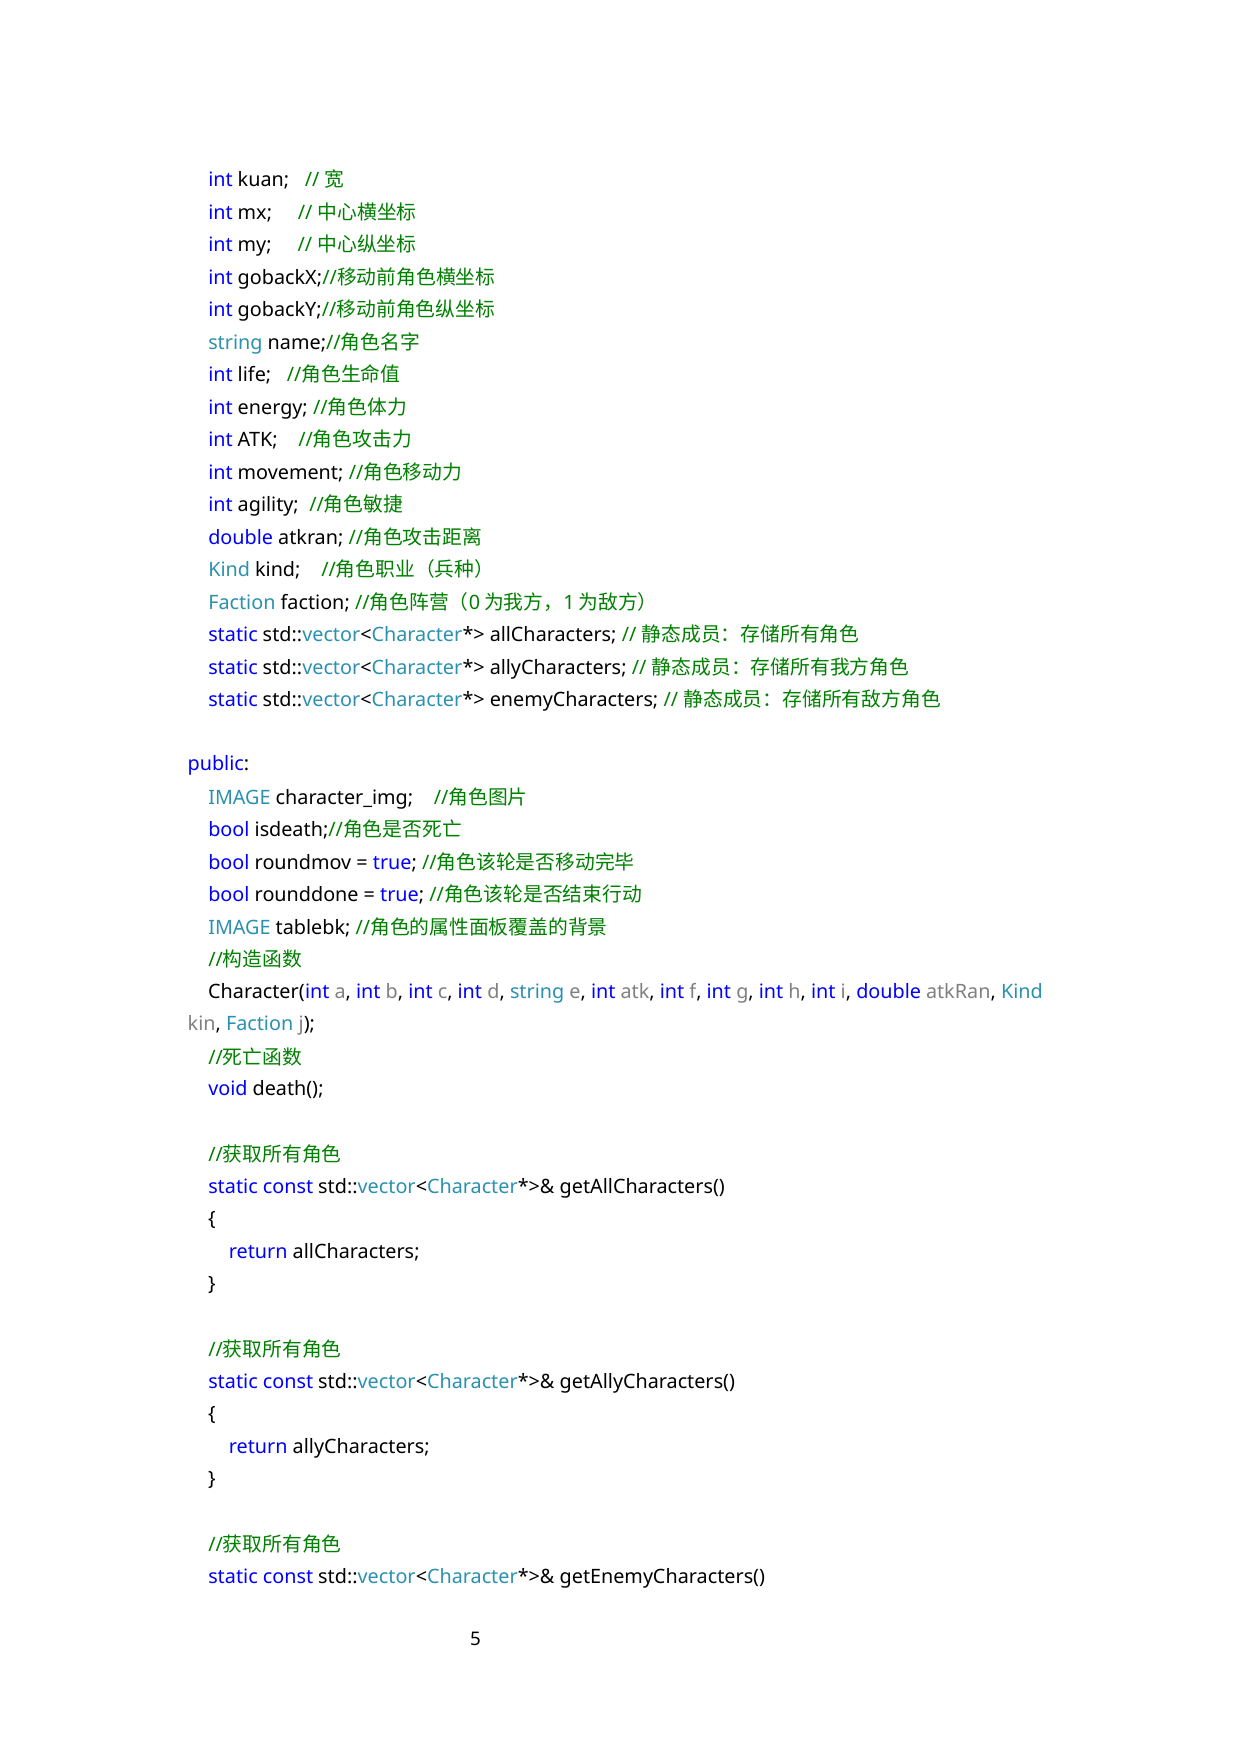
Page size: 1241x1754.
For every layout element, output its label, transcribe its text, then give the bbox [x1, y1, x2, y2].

text } [187, 1267, 1053, 1299]
text bool roundmov = true; //角色该轮是否移动完毕 [187, 844, 1053, 877]
text int gobackY;//移动前角色纵坐标 [187, 292, 1053, 324]
text { [187, 1202, 1053, 1234]
text Kind kind; //角色职业（兵种） [187, 552, 1053, 584]
text bool isdeath;//角色是否死亡 [187, 812, 1053, 844]
text public: [187, 747, 1053, 779]
text return allyCharacters; [187, 1429, 1053, 1462]
text void death(); [187, 1072, 1053, 1104]
text static const std::vector<Character*>& getAllCharacters() [187, 1169, 1053, 1202]
text //获取所有角色 [187, 1332, 1053, 1364]
text //获取所有角色 [187, 1137, 1053, 1169]
text IMAGE character_img; //角色图片 [187, 779, 1053, 812]
text double atkran; //角色攻击距离 [187, 519, 1053, 552]
text int mx; // 中心横坐标 [187, 194, 1053, 227]
text Character(int a, int b, int c, int d, string e, int atk, int f, int g, int h, int i, double atkRan, Kind kin, Faction j); [187, 974, 1053, 1039]
text bool rounddone = true; //角色该轮是否结束行动 [187, 877, 1053, 909]
text int energy; //角色体力 [187, 389, 1053, 422]
text int life; //角色生命值 [187, 357, 1053, 389]
text static std::vector<Character*> allyCharacters; // 静态成员：存储所有我方角色 [187, 649, 1053, 682]
text return allCharacters; [187, 1234, 1053, 1267]
text string name;//角色名字 [187, 324, 1053, 357]
text int kuan; // 宽 [187, 162, 1053, 194]
text Faction faction; //角色阵营（0为我方，1为敌方） [187, 584, 1053, 617]
text int movement; //角色移动力 [187, 454, 1053, 487]
text int agility; //角色敏捷 [187, 487, 1053, 519]
text { [187, 1397, 1053, 1429]
text int ATK; //角色攻击力 [187, 422, 1053, 454]
text static std::vector<Character*> enemyCharacters; // 静态成员：存储所有敌方角色 [187, 682, 1053, 714]
text } [187, 1462, 1053, 1494]
text //获取所有角色 [187, 1527, 1053, 1559]
text static const std::vector<Character*>& getAllyCharacters() [187, 1364, 1053, 1397]
text //死亡函数 [187, 1039, 1053, 1072]
text //构造函数 [187, 942, 1053, 974]
text int gobackX;//移动前角色横坐标 [187, 259, 1053, 292]
text static std::vector<Character*> allCharacters; // 静态成员：存储所有角色 [187, 617, 1053, 649]
text IMAGE tablebk; //角色的属性面板覆盖的背景 [187, 909, 1053, 942]
text int my; // 中心纵坐标 [187, 227, 1053, 259]
text static const std::vector<Character*>& getEnemyCharacters() [187, 1559, 1053, 1592]
